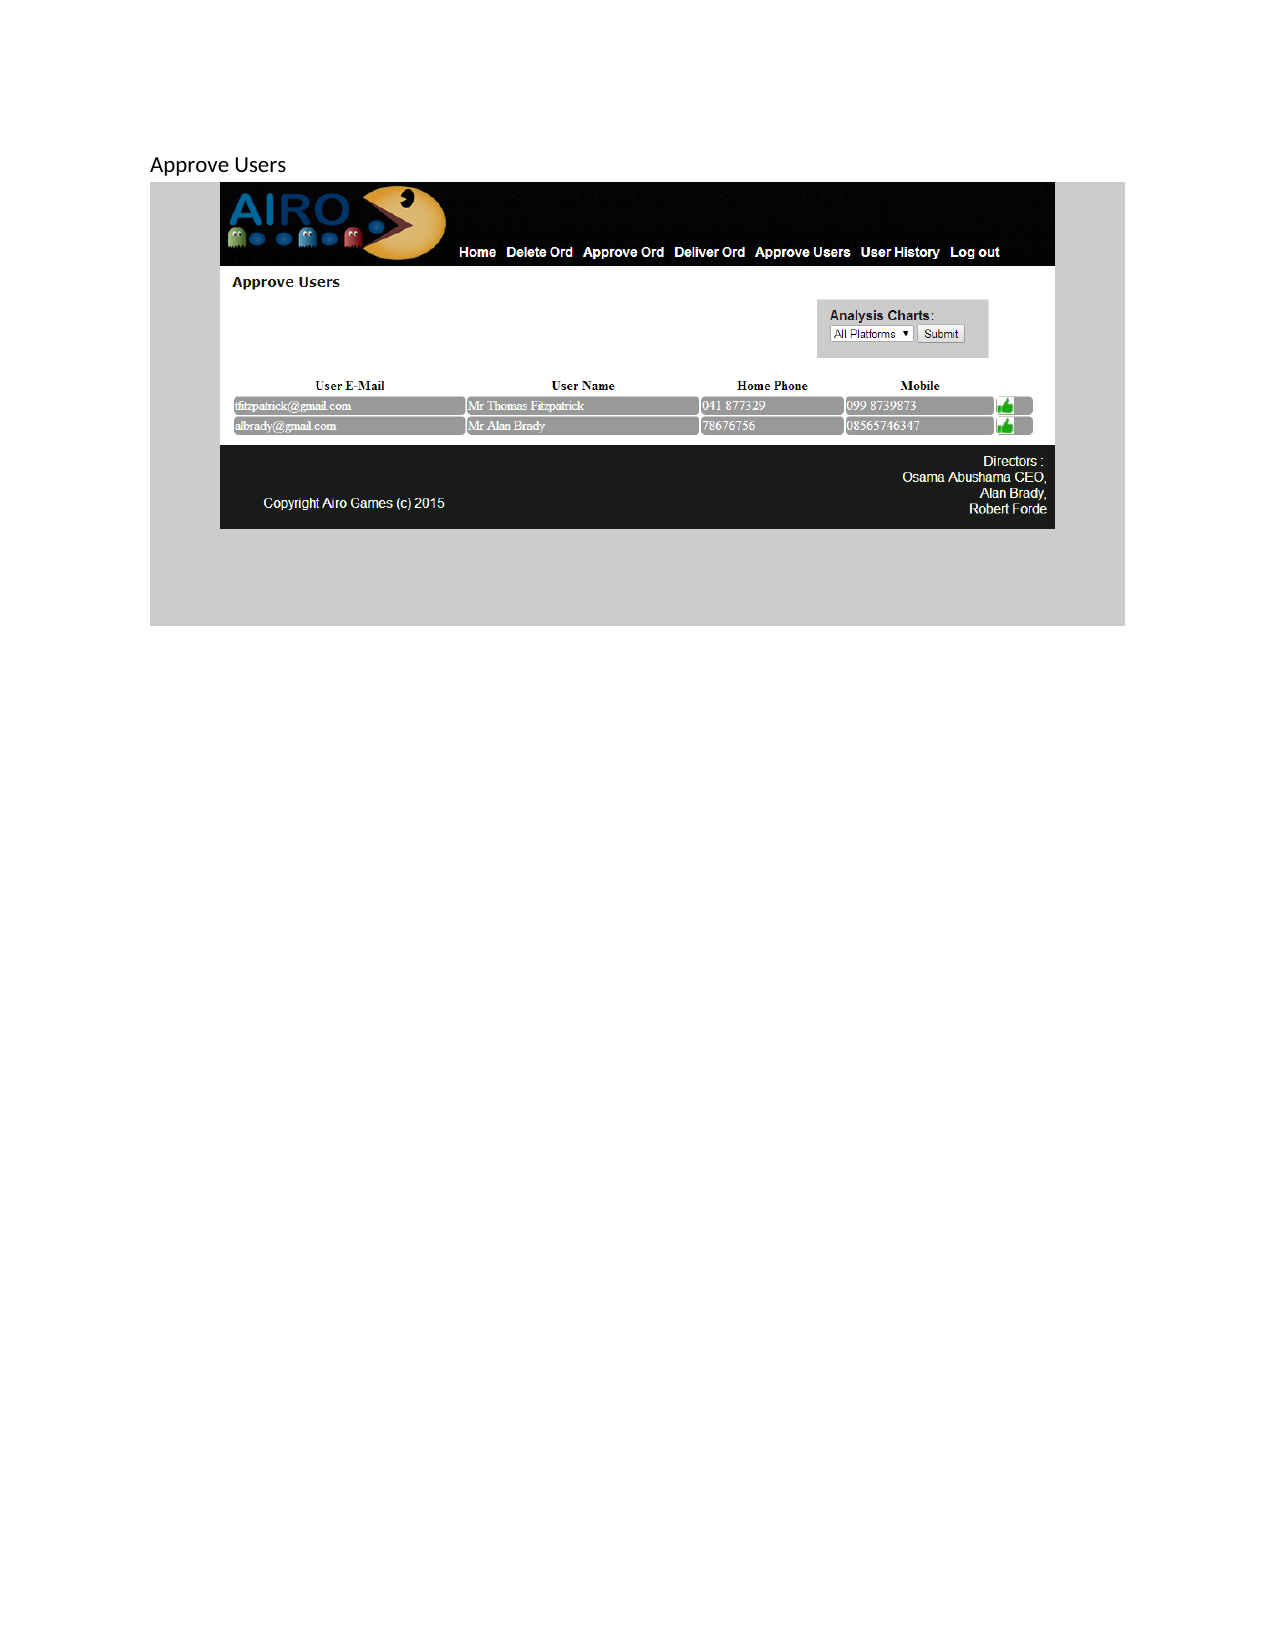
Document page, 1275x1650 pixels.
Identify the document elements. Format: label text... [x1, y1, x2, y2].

picture [150, 182, 1125, 626]
text Approve Users [150, 150, 1125, 182]
